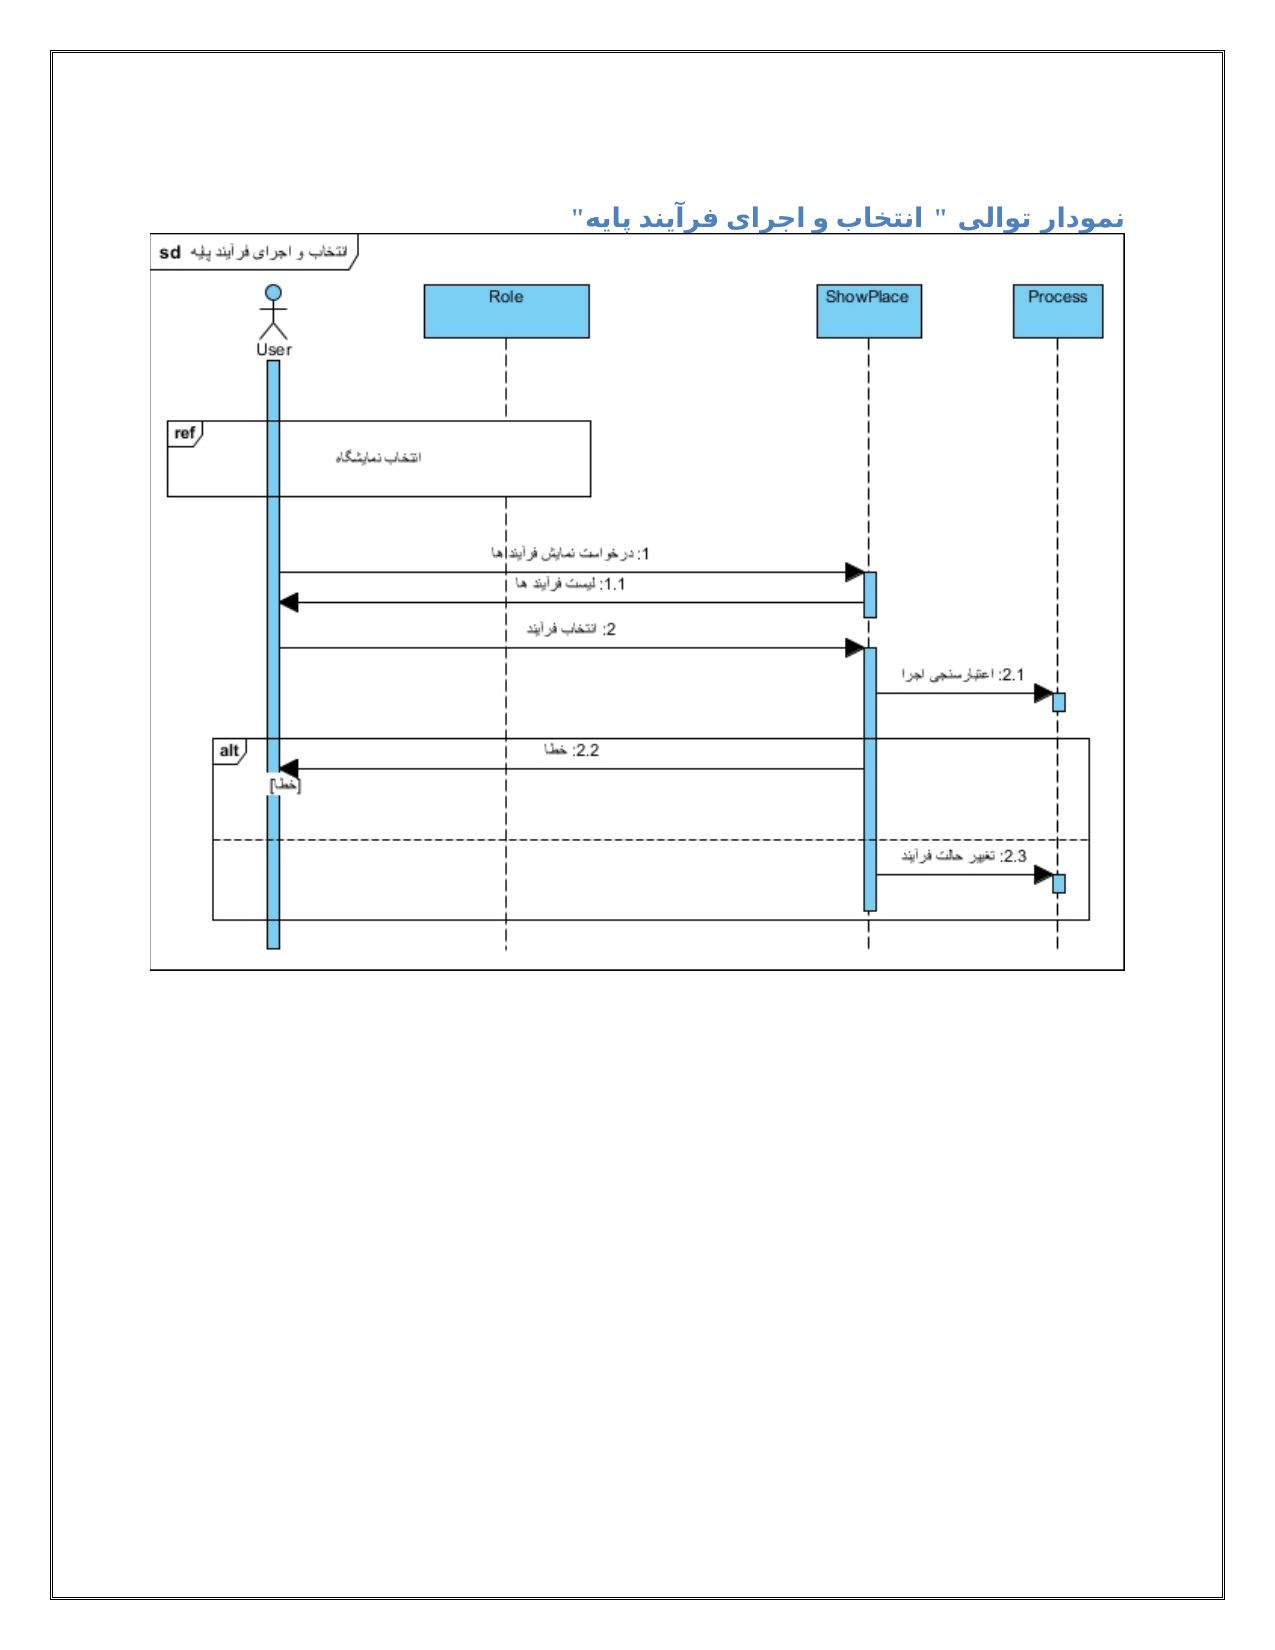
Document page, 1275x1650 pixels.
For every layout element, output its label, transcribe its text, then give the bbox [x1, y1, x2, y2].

subtitle نمودار توالی " انتخاب و اجرای فرآیند پایه" [150, 202, 1125, 233]
picture [150, 233, 1125, 971]
